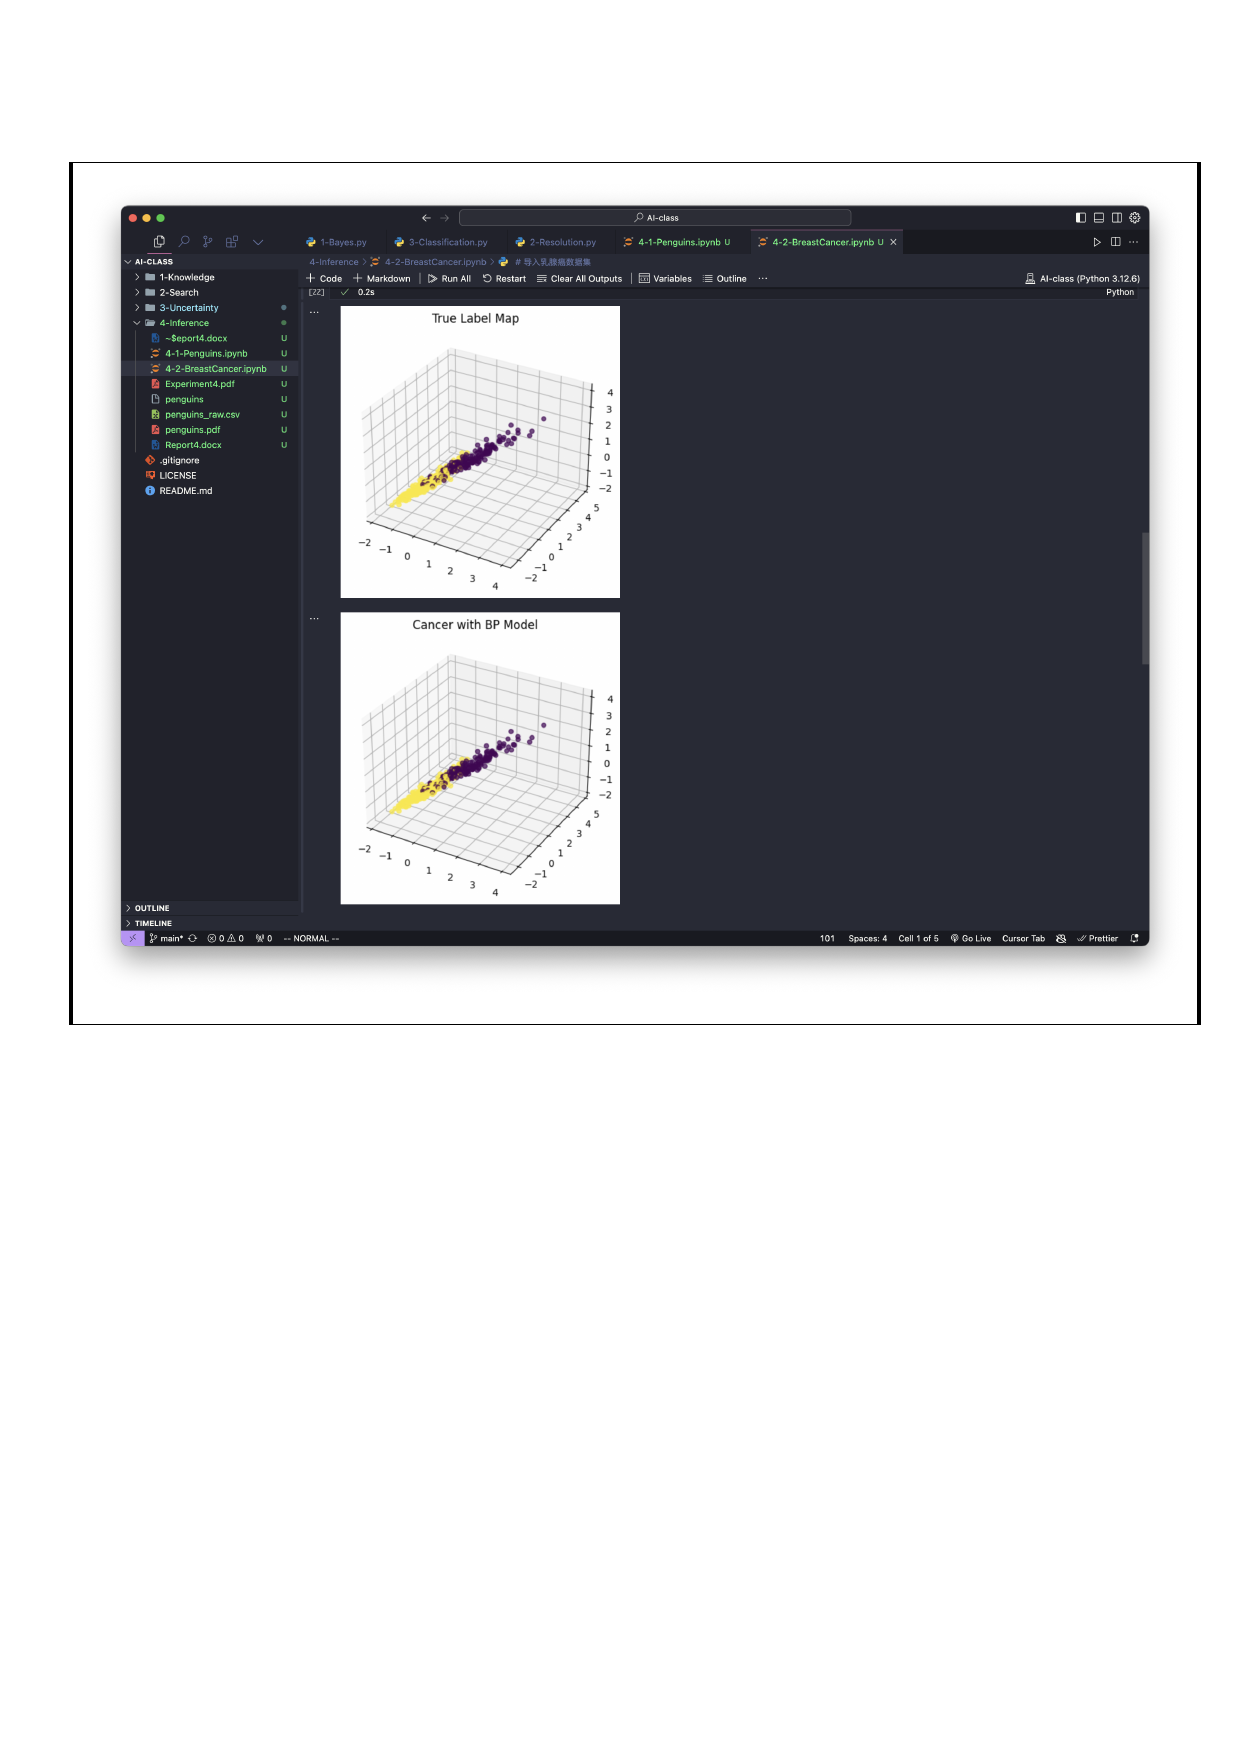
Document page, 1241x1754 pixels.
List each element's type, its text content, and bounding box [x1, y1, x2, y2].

picture [82, 179, 1188, 997]
table_cell 一、实验目的： 通过本实验，学习决策树和神经网络。 构建企鹅分类和乳腺癌预测模型。 二、实验内容： 决策树方法：使用决策树算法构建企鹅分类模型，包括数据预处理、模型训练、预测及评估。 神经网络方法：利用BP神经网络构建乳腺癌预测模型，涵盖数据分割、模型搭建、训练、预测和结果分析。 三、实验平台： MacBook Air M3 Microsoft Visual Studio Code Mamba environment + python 3.12.6 四、实验步骤： 决策树方法实验步骤： 导入必要的库： 导入数据处理库（NumPy, Pandas）。 导入绘图库（Matplotlib, Seaborn）。 导入决策树相关的库（sklearn.tree, sklearn.model_selection）。 数据准备： 使用Pandas的read_csv函数读取企鹅数据集，并转化为DataFrame格式。 选择部分特征以简化模型。 数据预处理： 使用.info()查看数据整体信息。 使用.head()和.tail()查看数据的头部和尾部。 用.fillna(-1)处理缺失值。 将类别标签转化为数字。 数据划分： 选择类别为0和1的样本，忽略类别为2的样本。 使用train_test_split函数将数据划分为训练集和测试集。 模型训练： 从sklearn中导入决策树模型。 定义决策树模型，并设置参数以防止过拟合。 使用训练集数据训练模型。 模型评估： 使用训练好的模型在训练集和测试集上进行预测。 使用metrics.accuracy_score评估模型的准确度。 使用confusion_matrix查看混淆矩阵。 使用热力图对混淆矩阵结果进行可视化。 模型可视化： 使用Graphviz库将决策树模型可视化并保存。 # %% ## 基础函数库 import numpy as np import pandas as pd import graphviz ## 绘图函数库 import matplotlib.pyplot as plt import seaborn as sns ## 我们利用 Pandas 自带的 read_csv 函数读取并转化为 DataFrame 格式，这里要注意修改一下你自己文件的位置，要不然导入不进来 data = pd.read_csv('./penguins_raw.csv') ## 为了方便我们仅选取四个简单的特征，有兴趣的同学可以研究下其他特征的含义以及使用方法 data = data[['Species','Culmen Length (mm)','Culmen Depth (mm)','Flipper Length (mm)','Body Mass (g)']] # %% ## 利用.info()查看数据的整体信息 data.info() ## 进行简单的数据查看，我们可以利用 .head() 头部.tail()尾部 data.head() data = data.fillna(-1) data.tail() ## 其对应的类别标签为'Adelie Penguin', 'Gentoo penguin', 'Chinstrap penguin'三种不同企鹅的类别。 data['Species'].unique() '''为了方便我们将标签转化为数字 'Adelie Penguin (Pygoscelis adeliae)' ------0 'Gentoo penguin (Pygoscelis papua)' ------1 'Chinstrap penguin (Pygoscelis antarctica) ------2 ''' def trans(x): if x == data['Species'].unique()[0]: return 0 if x == data['Species'].unique()[1]: return 1 if x == data['Species'].unique()[2]: return 2 data['Species'] = data['Species'].apply(trans) # %% ## 为了正确评估模型性能，将数据划分为训练集和测试集，并在训练集上训练模型，在测试集上验证模型性能。 from sklearn.model_selection import train_test_split ## 选择其类别为 0 和 1 的样本 （不包括类别为 2 的样本） data_target_part = data[data['Species'].isin([0,1])][['Species']] data_features_part = data[data['Species'].isin([0,1])][['Species','Culmen Length (mm)','Culmen Depth (mm)','Flipper Length (mm)','Body Mass (g)']] ## 测试集大小为 20%， 80%/20%分（请补全缺失代码） # 测试集大小为 20%， 80%/20%分（请补全缺失代码） from sklearn.model_selection import train_test_split x_train, x_test, y_train, y_test = train_test_split( data_features_part, data_target_part, test_size=0.2, random_state=42, stratify=data_target_part # 确保类别分布一致 ) ## 从 sklearn 中导入决策树模型 from sklearn.tree import DecisionTreeClassifier from sklearn import tree ## 定义 决策树模型 clf = DecisionTreeClassifier(criterion='entropy') # 在训练集上训练决策树模型（请补全缺失代码） # 定义 决策树模型，添加减枝参数 clf = DecisionTreeClassifier( criterion='entropy', max_depth=5, # 设置树的最大深度 min_samples_split=10, # 设置内部节点再划分所需最小样本数 min_samples_leaf=5 # 设置叶子节点最小样本数 ) # 在训练集上训练决策树模型（请补全这句缺失的代码） clf.fit(x_train, y_train) # %% import graphviz dot_data = tree.export_graphviz(clf, out_file=None) graph = graphviz.Source(dot_data) graph.render("penguins") ## 在训练集和测试集上分布利用训练好的模型进行预测 train_predict = clf.predict(x_train) test_predict = clf.predict(x_test) from sklearn import metrics ## 利用 accuracy（准确度）【预测正确的样本数目占总预测样本数目的比例】 # 评估模型效果 print('The accuracy of the Logistic Regression is:',metrics.accuracy_score(y_train,train_predict)) print('The accuracy of the Logistic Regression is:',metrics.accuracy_score(y_test,test_predict)) ## 查看混淆矩阵 (预测值和真实值的各类情况统计矩阵) confusion_matrix_result = metrics.confusion_matrix(test_predict,y_test) print('The confusion matrix result:\n',confusion_matrix_result) # 利用热力图对于结果进行可视化 plt.figure(figsize=(8, 6)) sns.heatmap(confusion_matrix_result, annot=True, cmap='Blues') plt.xlabel('Predicted labels') plt.ylabel('True labels') plt.show() 神经网络方法实验步骤： 导入必要的库： 导入乳腺癌数据集。 导入BP神经网络模型。 导入数据预处理和模型评估相关的库。 数据准备： 从sklearn.datasets中导入乳腺癌数据集。 数据预处理： 将数据分割为训练集和测试集。 使用StandardScaler进行数据标准化。 模型搭建： 建立BP神经网络模型，设置隐藏层大小、激活函数、优化器和最大迭代次数。 模型训练： 使用训练集数据训练BP神经网络模型。 模型预测与可视化： 使用训练好的模型进行预测。 可视化真实数据和预测数据。 模型评估： 显示预测分数。 打印分类报告，包括准确率、召回率和F1分数。 绘制混淆矩阵并进行可视化。 # %% # 导入乳腺癌数据集 from sklearn.datasets import load_breast_cancer # 导入 BP 模型 from sklearn.neural_network import MLPClassifier # 导入训练集分割方法 from sklearn.model_selection import train_test_split # 导入预测指标计算函数和混淆矩阵计算函数 from sklearn.metrics import classification_report, confusion_matrix # 导入绘图包 import matplotlib.pyplot as plt import seaborn as sns from mpl_toolkits.mplot3d import Axes3D from sklearn.preprocessing import StandardScaler # 导入乳腺癌数据集 cancer = load_breast_cancer() # %% # 分割数据为训练集和测试集 cancer_data = cancer['data'] print('cancer_data 数据维度为：', cancer_data.shape) cancer_target = cancer['target'] print('cancer_target 标签维度为：', cancer_target.shape) cancer_names = cancer['feature_names'] cancer_desc = cancer['DESCR'] # 分为训练集与测试集 cancer_data_train, cancer_data_test, cancer_target_train, cancer_target_test = train_test_split( cancer_data, cancer_target, test_size=0.2, random_state=42 ) # 数据标准化 scaler = StandardScaler() cancer_data_train = scaler.fit_transform(cancer_data_train) cancer_data_test = scaler.transform(cancer_data_test) # %% # 建立 BP 模型, 采用 Adam 优化器，relu 非线性映射函数 BP = MLPClassifier( hidden_layer_sizes=(100,), # 隐藏层大小，可以根据需要调整 activation='relu', # 激活函数 solver='adam', # 优化器 max_iter=1000, # 最大迭代次数，确保收敛 random_state=42 ) # 进行模型训练 BP.fit(cancer_data_train, cancer_target_train) # %% # 进行模型预测 predict_train_labels = BP.predict(cancer_data_train) # 可视化真实数据 fig = plt.figure() ax = fig.add_subplot(111, projection='3d') scatter = ax.scatter( cancer_data_train[:, 0], cancer_data_train[:, 1], cancer_data_train[:, 2], marker='o', c=cancer_target_train, cmap='viridis', alpha=0.7 ) plt.title('True Label Map') plt.show() # 可视化预测数据 fig = plt.figure() ax = fig.add_subplot(111, projection='3d') scatter = ax.scatter( cancer_data_train[:, 0], cancer_data_train[:, 1], cancer_data_train[:, 2], marker='o', c=predict_train_labels, cmap='viridis', alpha=0.7 ) plt.title('Cancer with BP Model') plt.show() # %% # 显示预测分数 print("预测准确率: {:.4f}".format(BP.score(cancer_data_test, cancer_target_test))) predict_test_labels = BP.predict(cancer_data_test) # 进行预测结果指标统计 统计每一类别的预测准确率、召回率、F1 分数 print(classification_report(cancer_target_test, predict_test_labels)) # 绘制混淆矩阵 cm = confusion_matrix(cancer_target_test, predict_test_labels) sns.heatmap(cm, annot=True, fmt='d', cmap='Blues') plt.xlabel('Predicted') plt.ylabel('Actual') plt.title('Confusion Matrix') plt.show() 五、实验结果： 六、实验体会： 通过这次实验，我体会到了决策树和神经网络在分类问题上的应用，以及如何通过数据预处理和模型调优来提升模型性能。同时，我也学习到了如何使用Python中的库来处理数据、训练模型，并进行结果的可视化分析。 [73, 163, 1197, 1024]
